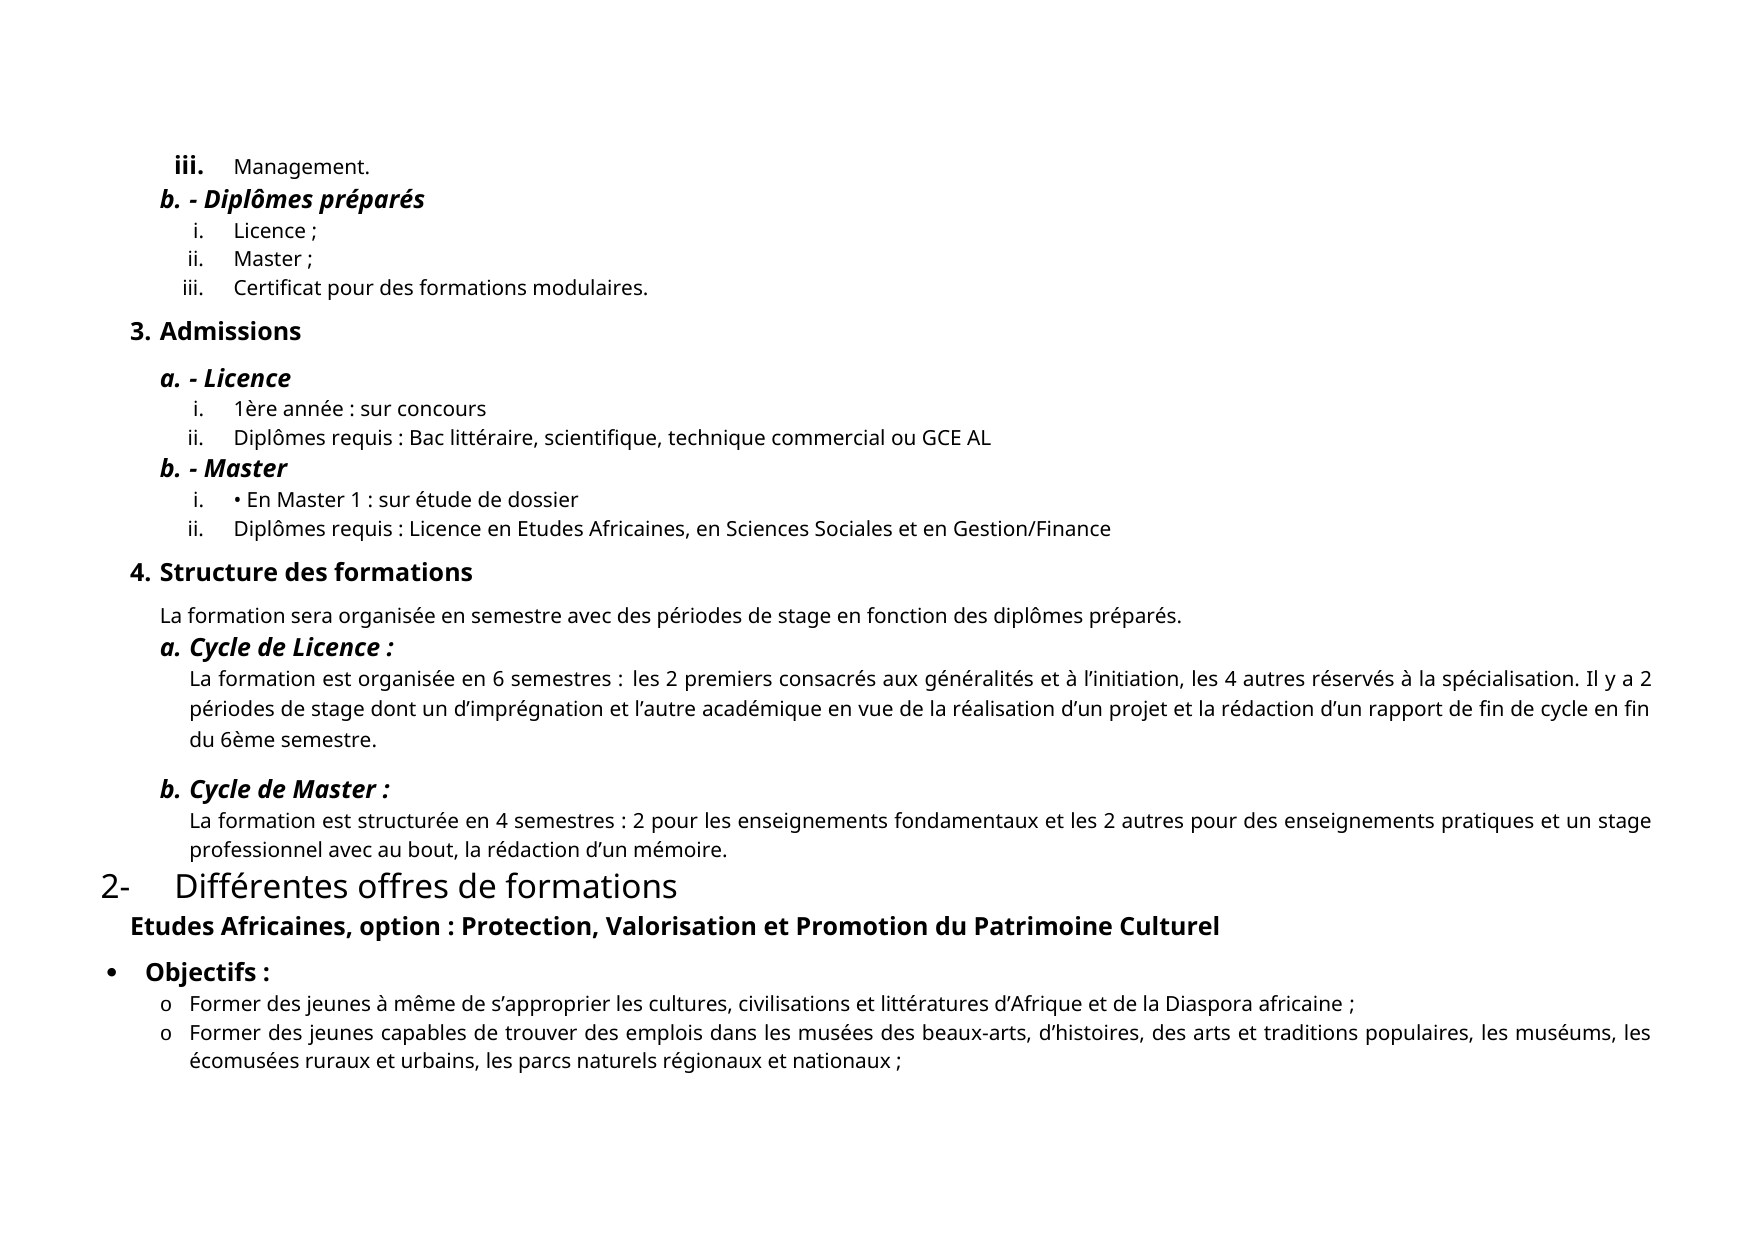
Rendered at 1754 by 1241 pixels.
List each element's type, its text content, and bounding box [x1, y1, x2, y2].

text La formation sera organisée en semestre avec des périodes de stage en fonction des diplômes préparés. [159, 601, 1653, 629]
text La formation est organisée en 6 semestres : les 2 premiers consacrés aux généralités et à l’initiation, les 4 autres réservés à la spécialisation. Il y a 2 périodes de stage dont un d’imprégnation et l’autre académique en vue de la réalisation d’un projet et la rédaction d’un rapport de fin de cycle en fin du 6ème semestre. [189, 664, 1653, 753]
list - Master [159, 451, 1653, 485]
list Diplômes requis : Licence en Etudes Africaines, en Sciences Sociales et en Gestion/Finance [204, 514, 1653, 542]
list - Diplômes préparés [159, 182, 1653, 216]
list Licence ; [204, 216, 1653, 244]
list Former des jeunes à même de s’approprier les cultures, civilisations et littératures d’Afrique et de la Diaspora africaine ; [159, 989, 1653, 1018]
list - Licence [159, 360, 1653, 394]
list Former des jeunes capables de trouver des emplois dans les musées des beaux-arts, d’histoires, des arts et traditions populaires, les muséums, les écomusées ruraux et urbains, les parcs naturels régionaux et nationaux ; [159, 1018, 1653, 1075]
list Objectifs : [107, 955, 1653, 989]
text Etudes Africaines, option : Protection, Valorisation et Promotion du Patrimoine Culturel [130, 908, 1653, 943]
text La formation est structurée en 4 semestres : 2 pour les enseignements fondamentaux et les 2 autres pour des enseignements pratiques et un stage professionnel avec au bout, la rédaction d’un mémoire. [189, 806, 1653, 863]
list • En Master 1 : sur étude de dossier [204, 485, 1653, 514]
list 1ère année : sur concours [204, 394, 1653, 423]
list Structure des formations [130, 554, 1653, 589]
list Cycle de Master : [159, 772, 1653, 806]
list Diplômes requis : Bac littéraire, scientifique, technique commercial ou GCE AL [204, 423, 1653, 451]
list Certificat pour des formations modulaires. [204, 273, 1653, 301]
list Master ; [204, 244, 1653, 273]
list Admissions [130, 314, 1653, 348]
list Différentes offres de formations [100, 863, 1653, 908]
list Cycle de Licence : [159, 629, 1653, 664]
list Management. [204, 148, 1653, 182]
